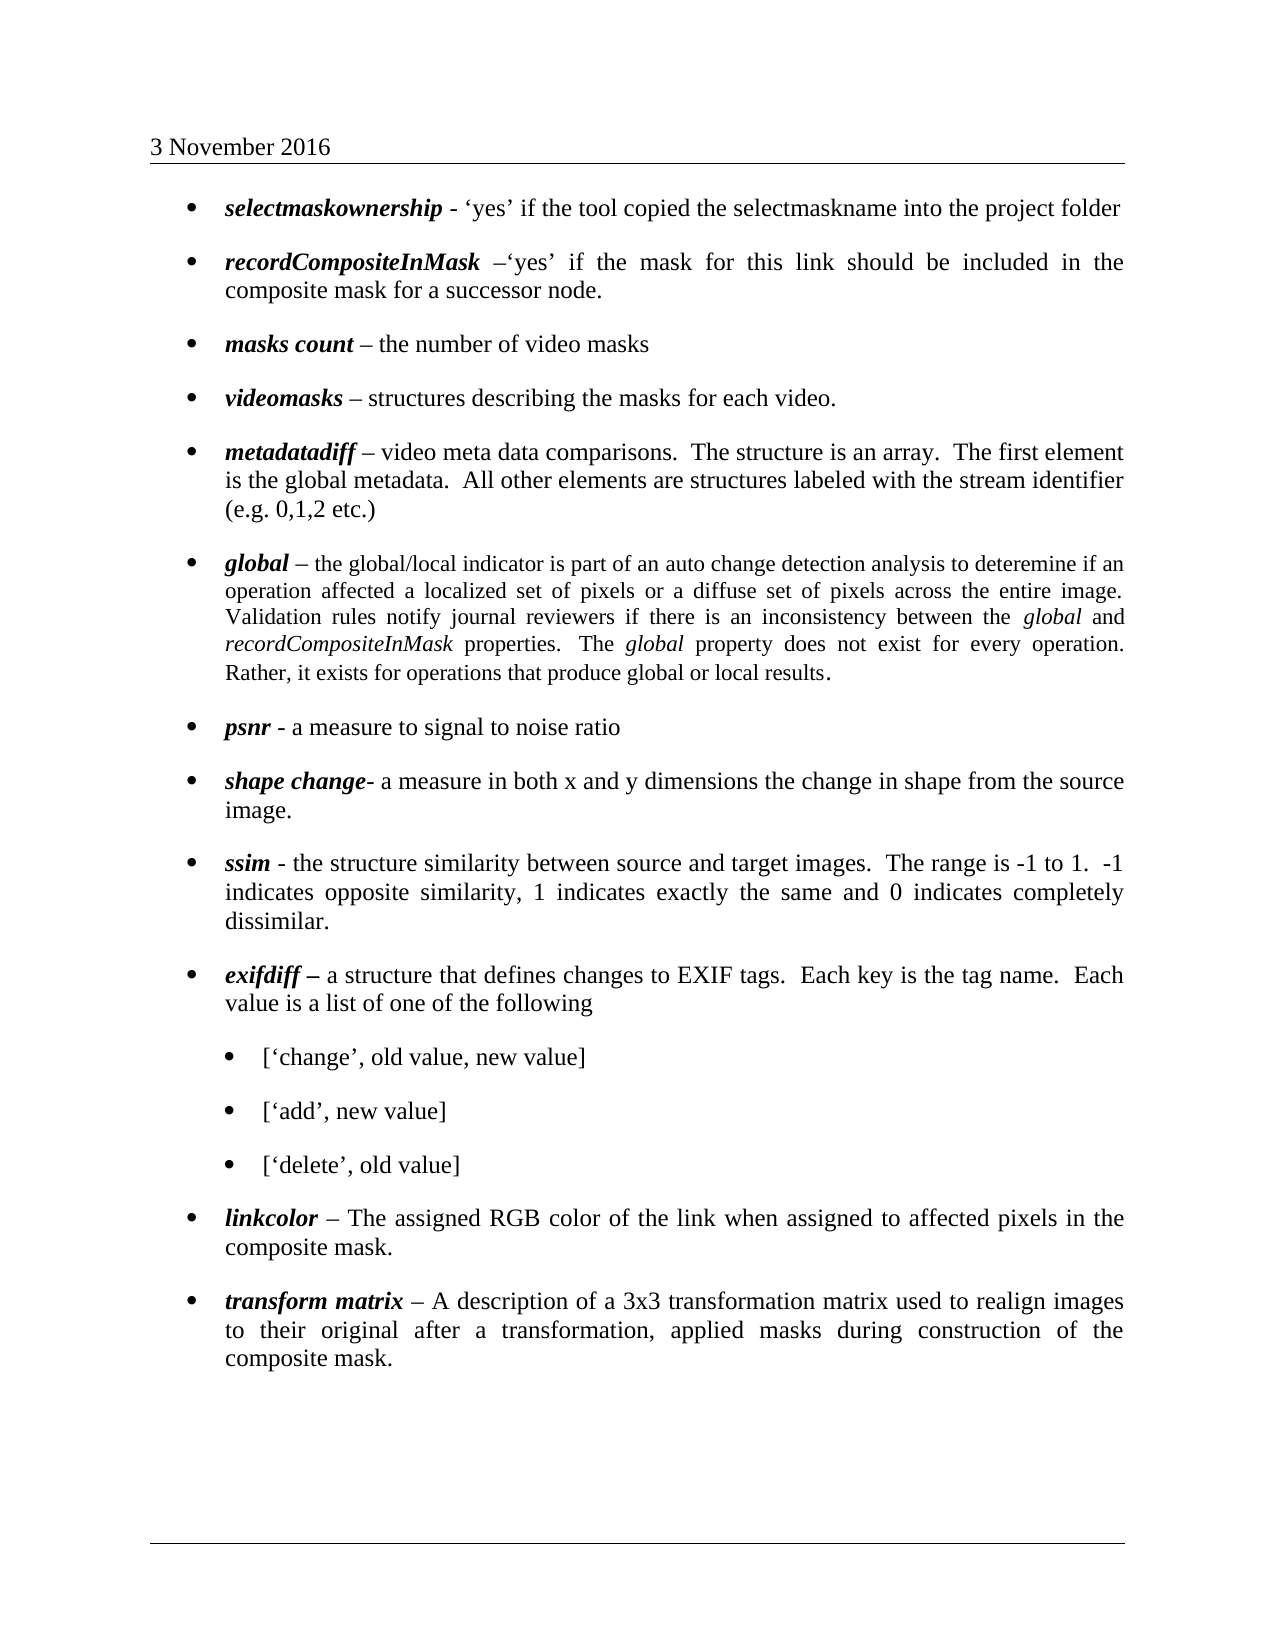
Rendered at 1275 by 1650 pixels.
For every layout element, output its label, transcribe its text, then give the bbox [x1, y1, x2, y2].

list videomasks – structures describing the masks for each video. [187, 383, 1125, 412]
list shape change- a measure in both x and y dimensions the change in shape from the source image. [187, 766, 1125, 823]
list ssim - the structure similarity between source and target images. The range is -1 to 1. -1 indicates opposite similarity, 1 indicates exactly the same and 0 indicates completely dissimilar. [187, 848, 1125, 935]
list global – the global/local indicator is part of an auto change detection analysis to deteremine if an operation affected a localized set of pixels or a diffuse set of pixels across the entire image. Validation rules notify journal reviewers if there is an inconsistency between the global and recordCompositeInMask properties. The global property does not exist for every operation. Rather, it exists for operations that produce global or local results. [187, 548, 1125, 687]
list masks count – the number of video masks [187, 329, 1125, 358]
list exifdiff – a structure that defines changes to EXIF tags. Each key is the tag name. Each value is a list of one of the following [187, 960, 1125, 1017]
list linkcolor – The assigned RGB color of the link when assigned to affected pixels in the composite mask. [187, 1203, 1125, 1261]
list [‘add’, new value] [225, 1096, 1125, 1125]
list [‘delete’, old value] [225, 1150, 1125, 1178]
list recordCompositeInMask –‘yes’ if the mask for this link should be included in the composite mask for a successor node. [187, 247, 1125, 304]
list metadatadiff – video meta data comparisons. The structure is an array. The first element is the global metadata. All other elements are structures labeled with the stream identifier (e.g. 0,1,2 etc.) [187, 437, 1125, 523]
list selectmaskownership - ‘yes’ if the tool copied the selectmaskname into the project folder [187, 193, 1125, 222]
list [‘change’, old value, new value] [225, 1042, 1125, 1071]
list psnr - a measure to signal to noise ratio [187, 712, 1125, 741]
list transform matrix – A description of a 3x3 transformation matrix used to realign images to their original after a transformation, applied masks during construction of the composite mask. [187, 1286, 1125, 1372]
